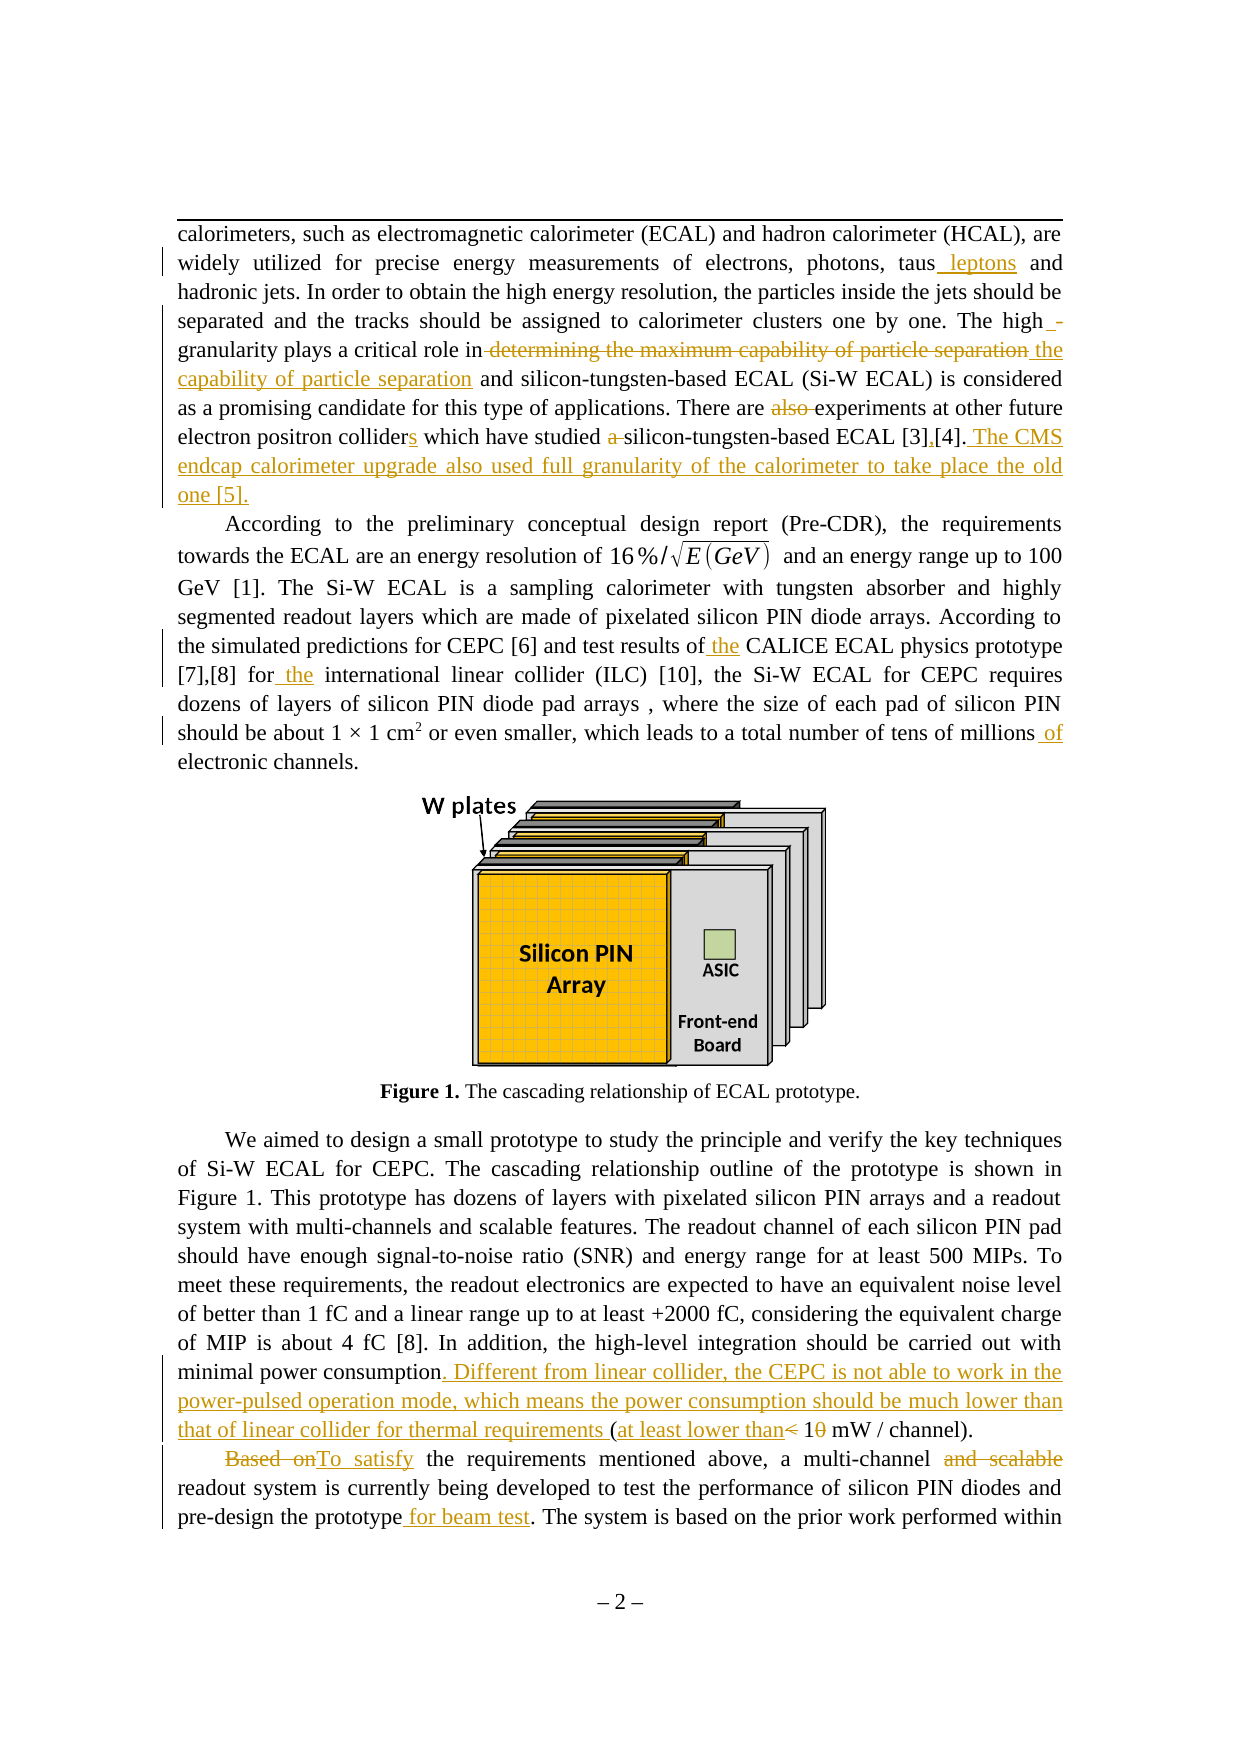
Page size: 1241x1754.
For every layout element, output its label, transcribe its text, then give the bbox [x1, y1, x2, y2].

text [177, 1445, 1063, 1529]
text We aimed to design a small prototype to study the principle and verify the key techniques of Si-W ECAL for CEPC. The cascading relationship outline of the prototype is shown in Figure 1. This prototype has dozens of layers with pixelated silicon PIN arrays and a readout system with multi-channels and scalable features. The readout channel of each silicon PIN pad should have enough signal-to-noise ratio (SNR) and energy range for at least 500 MIPs. To meet these requirements, the readout electronics are expected to have an equivalent noise level of better than 1 fC and a linear range up to at least +2000 fC, considering the equivalent charge of MIP is about 4 fC . In addition, the high-level integration should be carried out with minimal power consumption ( 1 mW / channel). [177, 1126, 1063, 1410]
text According to the preliminary conceptual design report (Pre-CDR), the requirements towards the ECAL are an energy resolution of and an energy range up to 100 GeV [1]. The Si-W ECAL is a sampling calorimeter with tungsten absorber and highly segmented readout layers which are made of pixelated silicon PIN diode arrays. According to the simulated predictions for CEPC and test results of CALICE ECAL physics prototype , for international linear collider (ILC) , the Si-W ECAL for CEPC requires dozens of layers of silicon PIN diode pad arrays , where the size of each pad of silicon PIN should be about 1 × 1 cm2 or even smaller, which leads to a total number of tens of millions electronic channels. [177, 510, 1063, 774]
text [177, 221, 1063, 475]
